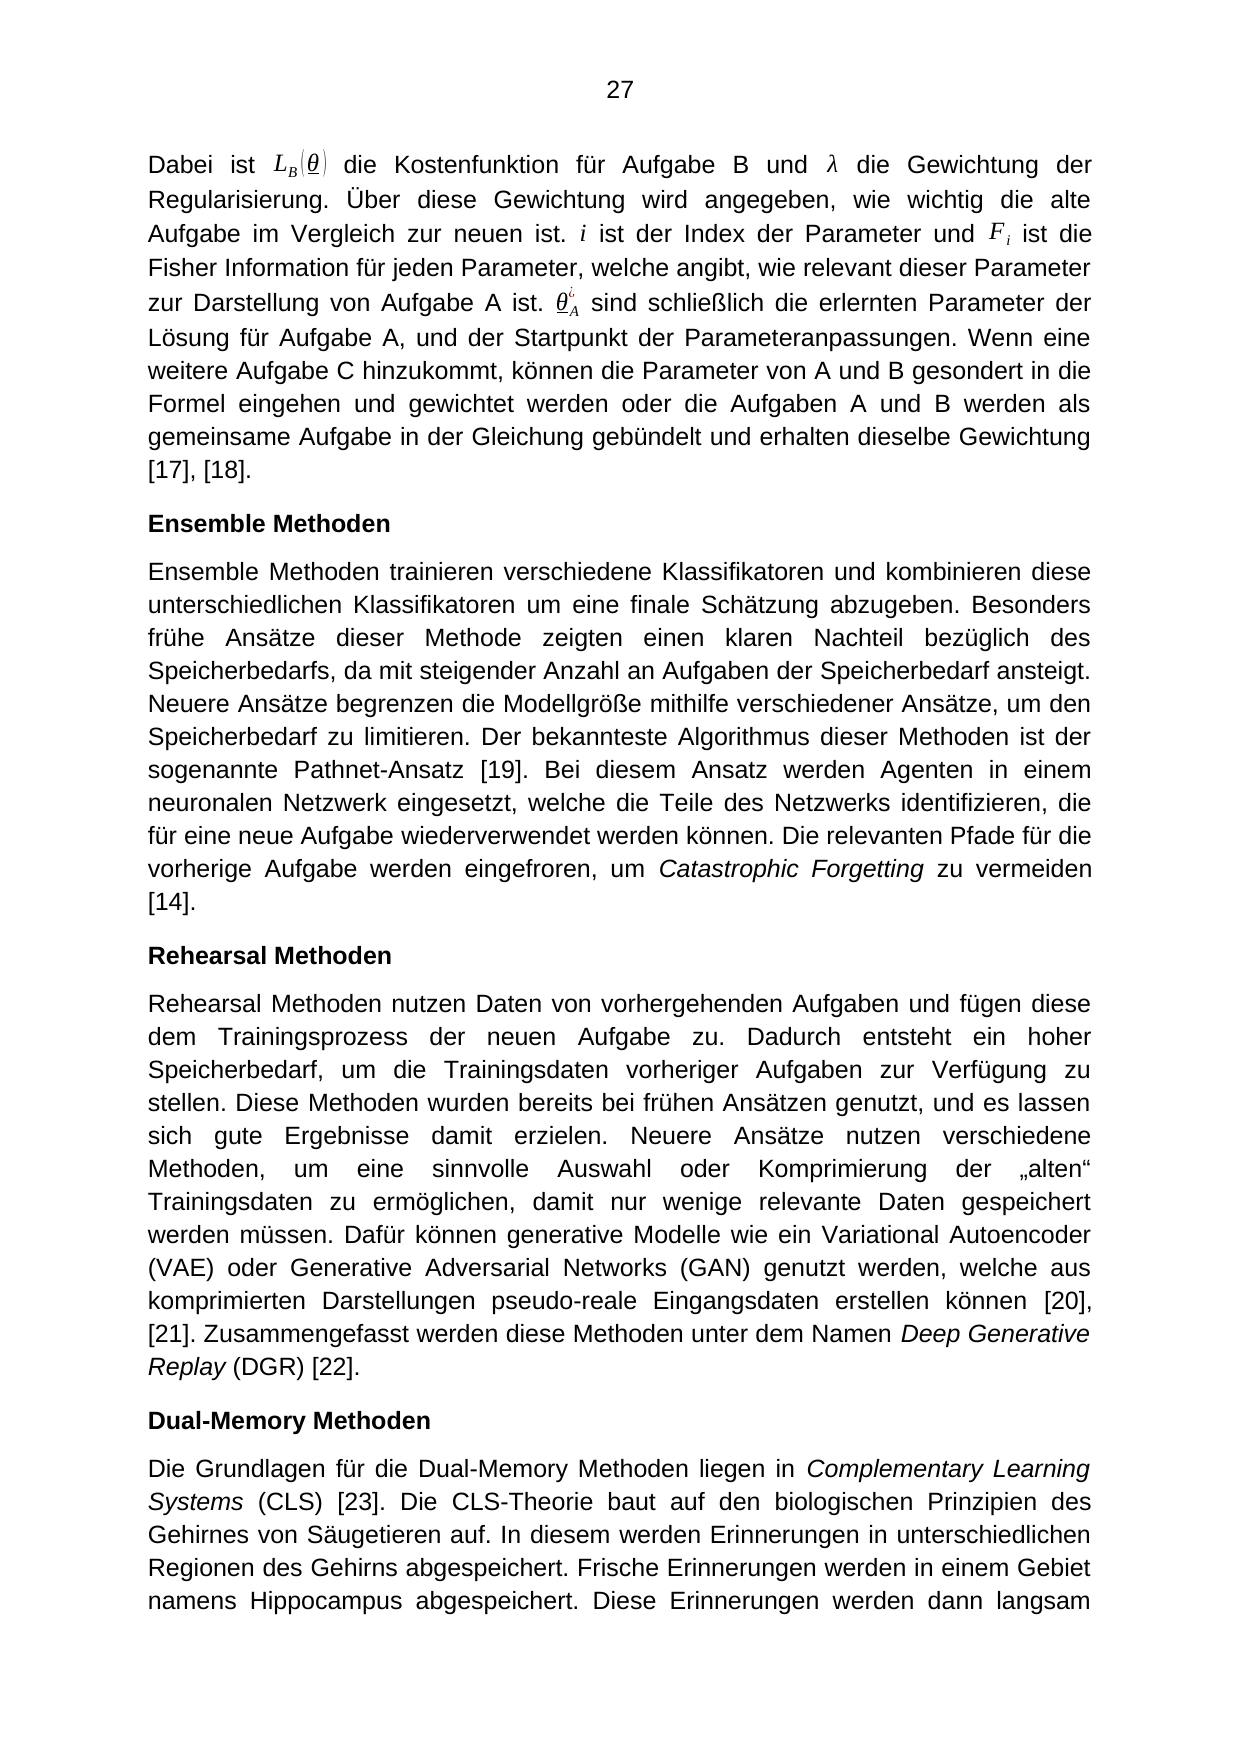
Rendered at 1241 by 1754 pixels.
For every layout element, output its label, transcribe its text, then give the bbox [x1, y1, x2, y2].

text Dabei ist die Kostenfunktion für Aufgabe B und die Gewichtung der Regularisierung. Über diese Gewichtung wird angegeben, wie wichtig die alte Aufgabe im Vergleich zur neuen ist. ist der Index der Parameter und ist die Fisher Information für jeden Parameter, welche angibt, wie relevant dieser Parameter zur Darstellung von Aufgabe A ist. sind schließlich die erlernten Parameter der Lösung für Aufgabe A, und der Startpunkt der Parameteranpassungen. Wenn eine weitere Aufgabe C hinzukommt, können die Parameter von A und B gesondert in die Formel eingehen und gewichtet werden oder die Aufgaben A und B werden als gemeinsame Aufgabe in der Gleichung gebündelt und erhalten dieselbe Gewichtung , . [148, 148, 1092, 484]
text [148, 1453, 1092, 1614]
text Rehearsal Methoden nutzen Daten von vorhergehenden Aufgaben und fügen diese dem Trainingsprozess der neuen Aufgabe zu. Dadurch entsteht ein hoher Speicherbedarf, um die Trainingsdaten vorheriger Aufgaben zur Verfügung zu stellen. Diese Methoden wurden bereits bei frühen Ansätzen genutzt, und es lassen sich gute Ergebnisse damit erzielen. Neuere Ansätze nutzen verschiedene Methoden, um eine sinnvolle Auswahl oder Komprimierung der „alten“ Trainingsdaten zu ermöglichen, damit nur wenige relevante Daten gespeichert werden müssen. Dafür können generative Modelle wie ein Variational Autoencoder (VAE) oder Generative Adversarial Networks (GAN) genutzt werden, welche aus komprimierten Darstellungen pseudo-reale Eingangsdaten erstellen können,. Zusammengefasst werden diese Methoden unter dem Namen Deep Generative Replay (DGR). [148, 989, 1092, 1381]
text Ensemble Methoden trainieren verschiedene Klassifikatoren und kombinieren diese unterschiedlichen Klassifikatoren um eine finale Schätzung abzugeben. Besonders frühe Ansätze dieser Methode zeigten einen klaren Nachteil bezüglich des Speicherbedarfs, da mit steigender Anzahl an Aufgaben der Speicherbedarf ansteigt. Neuere Ansätze begrenzen die Modellgröße mithilfe verschiedener Ansätze, um den Speicherbedarf zu limitieren. Der bekannteste Algorithmus dieser Methoden ist der sogenannte Pathnet-Ansatz . Bei diesem Ansatz werden Agenten in einem neuronalen Netzwerk eingesetzt, welche die Teile des Netzwerks identifizieren, die für eine neue Aufgabe wiederverwendet werden können. Die relevanten Pfade für die vorherige Aufgabe werden eingefroren, um Catastrophic Forgetting zu vermeiden . [148, 557, 1092, 916]
text Dual-Memory Methoden [148, 1406, 1092, 1434]
text Rehearsal Methoden [148, 941, 1092, 970]
text Ensemble Methoden [148, 509, 1092, 538]
